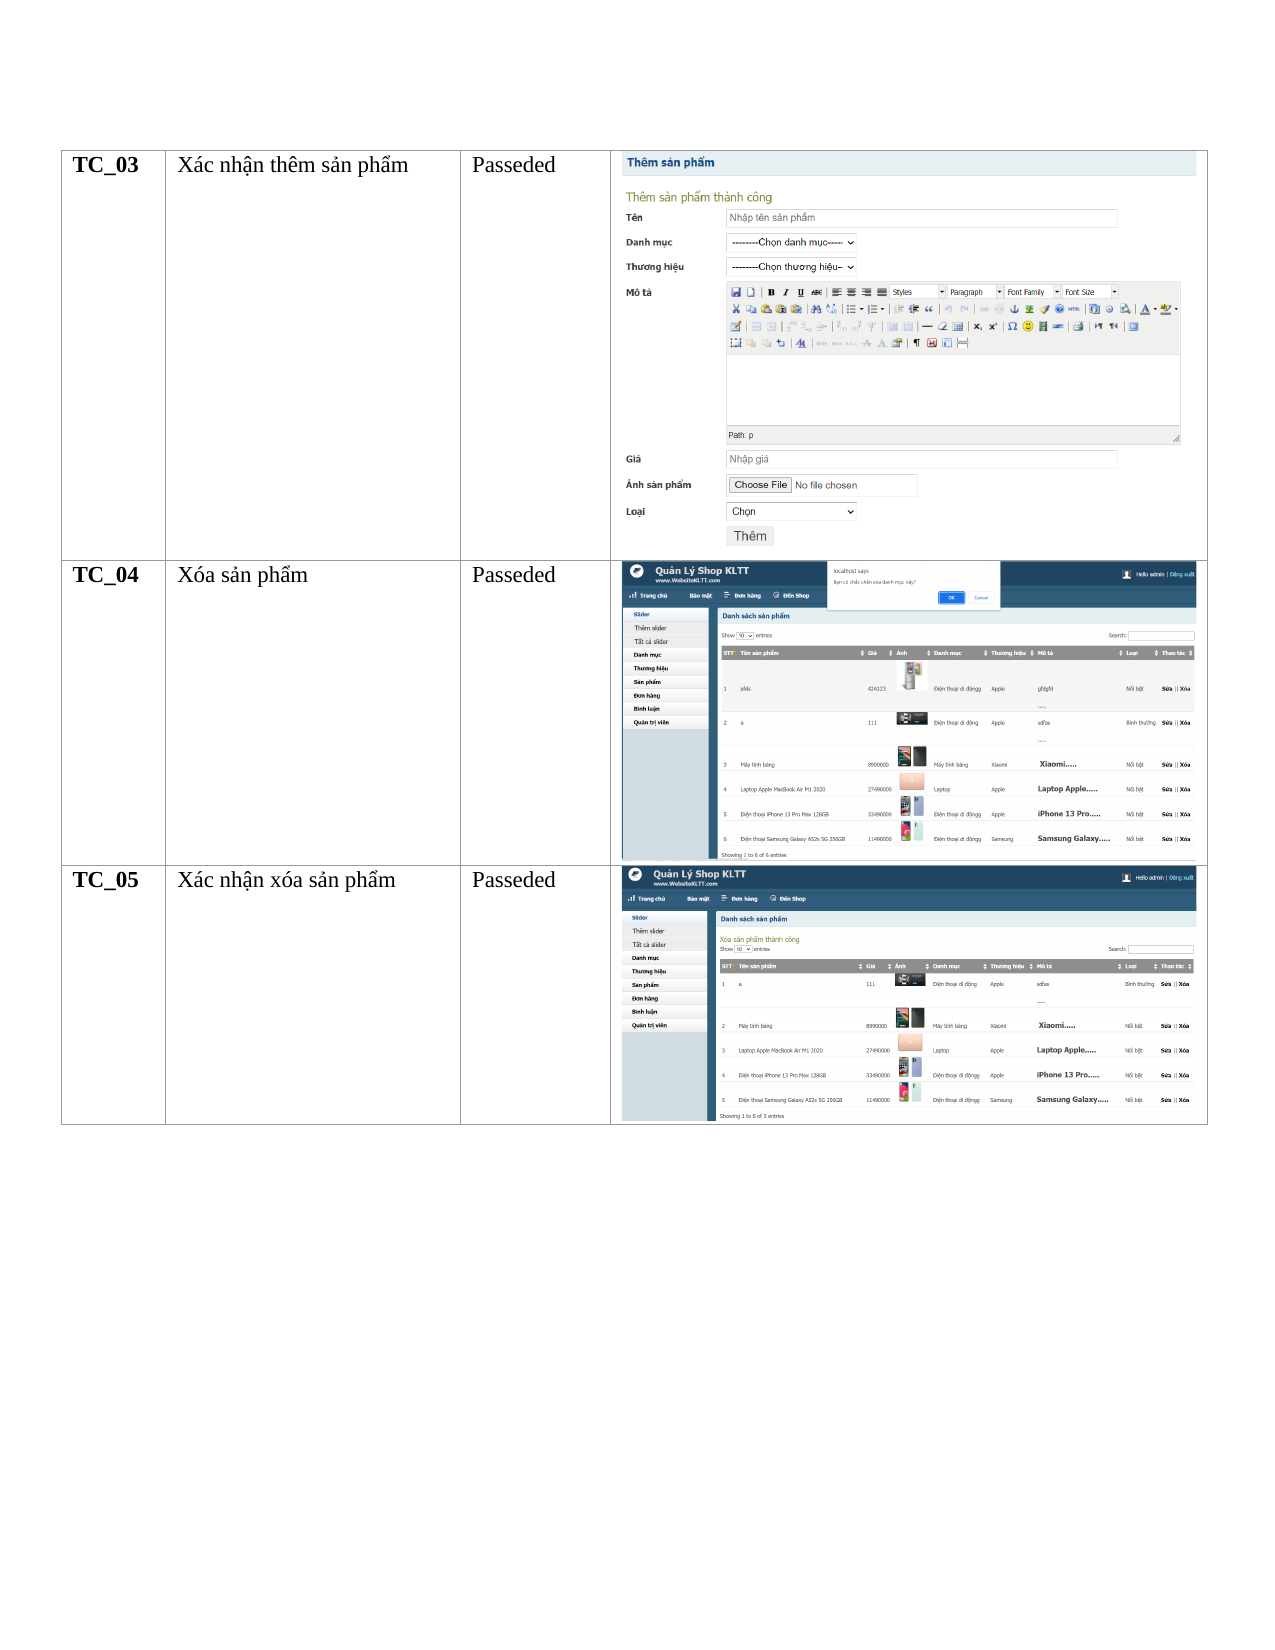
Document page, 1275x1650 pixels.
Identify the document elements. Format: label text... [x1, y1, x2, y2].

table_cell TC_05 [62, 866, 165, 1124]
table_cell Xác nhận xóa sản phẩm [166, 866, 460, 1124]
table_cell [611, 561, 1207, 865]
table_cell TC_03 [62, 151, 165, 560]
table_cell Passeded [461, 561, 610, 865]
picture [621, 151, 1197, 557]
table_cell Passeded [461, 866, 610, 1124]
table_cell Xác nhận thêm sản phẩm [166, 151, 460, 560]
table_cell [611, 151, 1207, 560]
table_cell Xóa sản phẩm [166, 561, 460, 865]
table_cell Passeded [461, 151, 610, 560]
table_cell TC_04 [62, 561, 165, 865]
picture [621, 561, 1197, 861]
picture [621, 866, 1197, 1121]
table_cell [611, 866, 1207, 1124]
